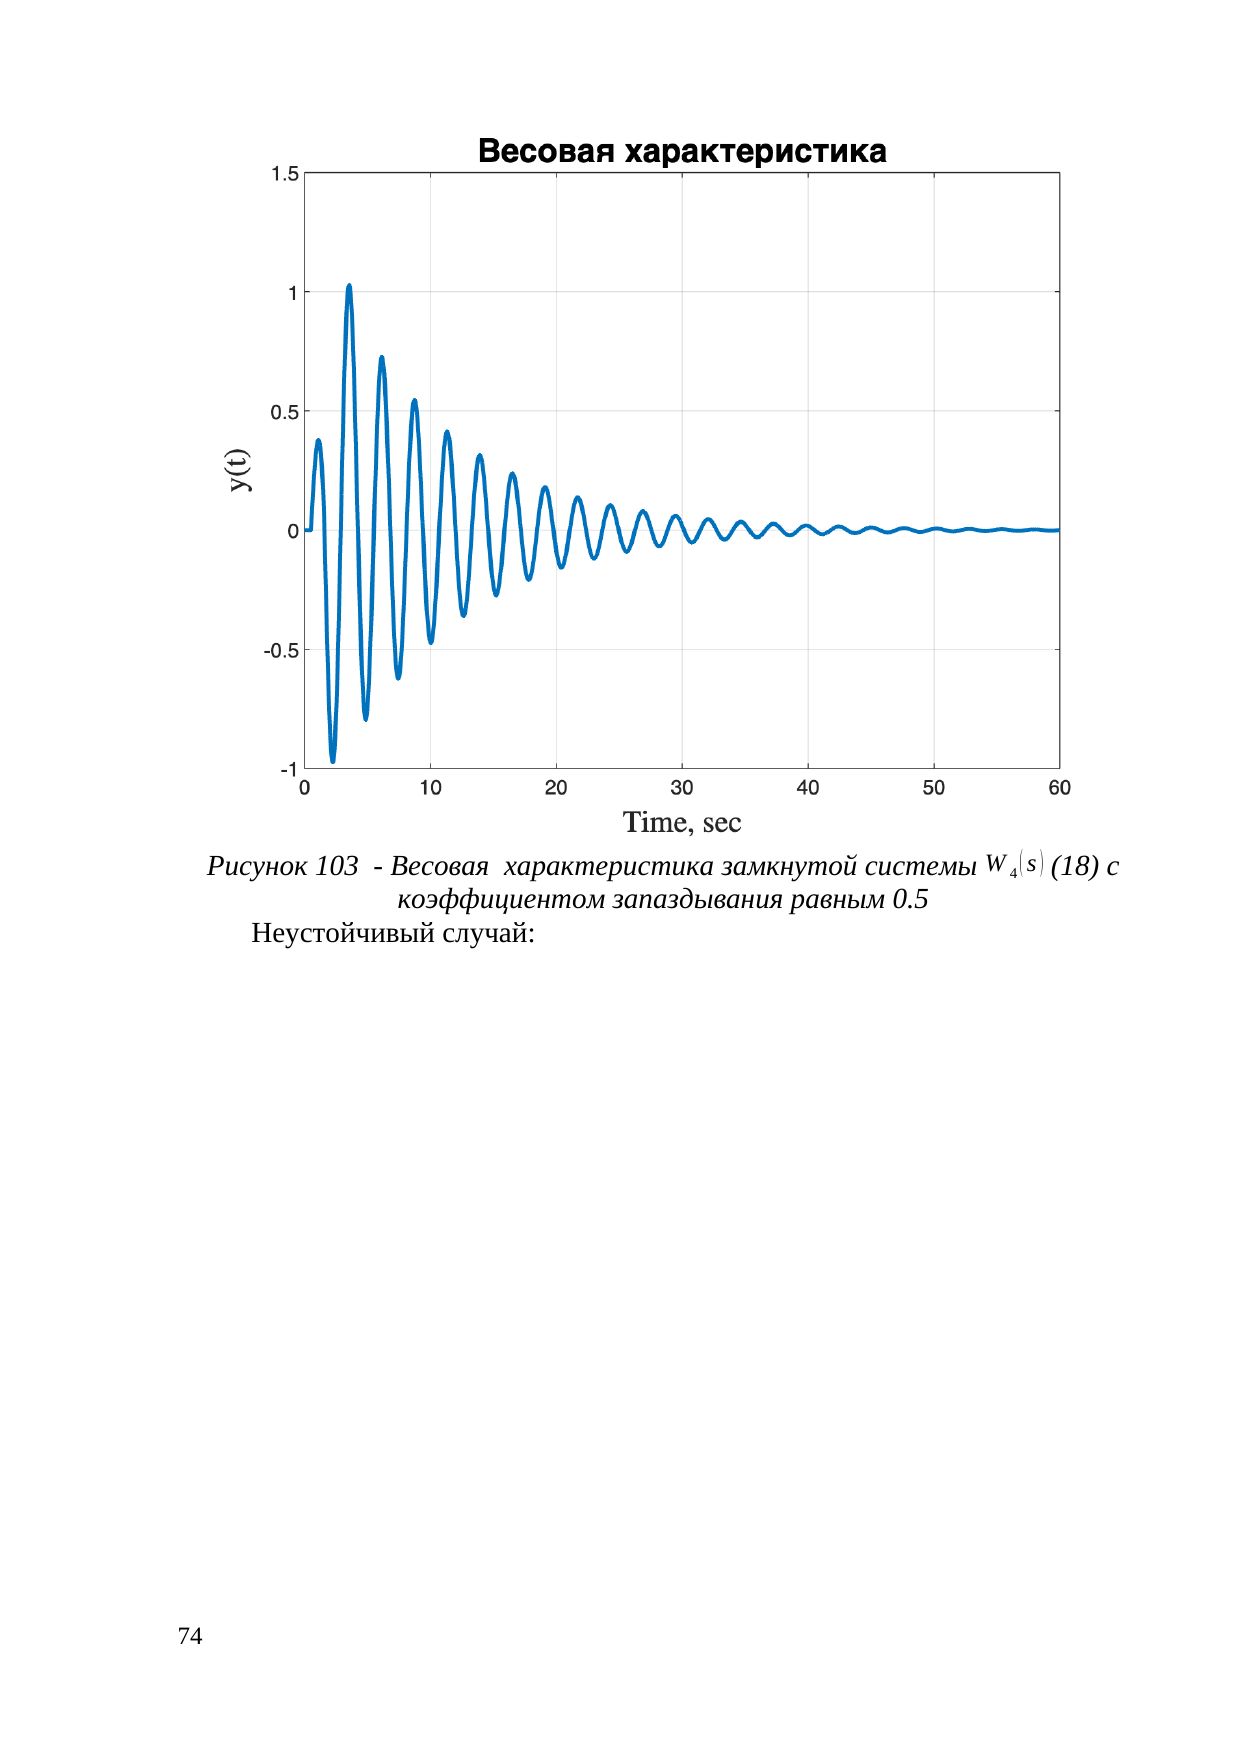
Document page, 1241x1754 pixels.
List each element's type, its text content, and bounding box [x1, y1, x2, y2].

text Неустойчивый случай: [177, 915, 1152, 948]
picture [177, 118, 1152, 848]
text Рисунок 103 - Весовая характеристика замкнутой системы (18) с коэффициентом запаздывания равным 0.5 [177, 848, 1152, 915]
